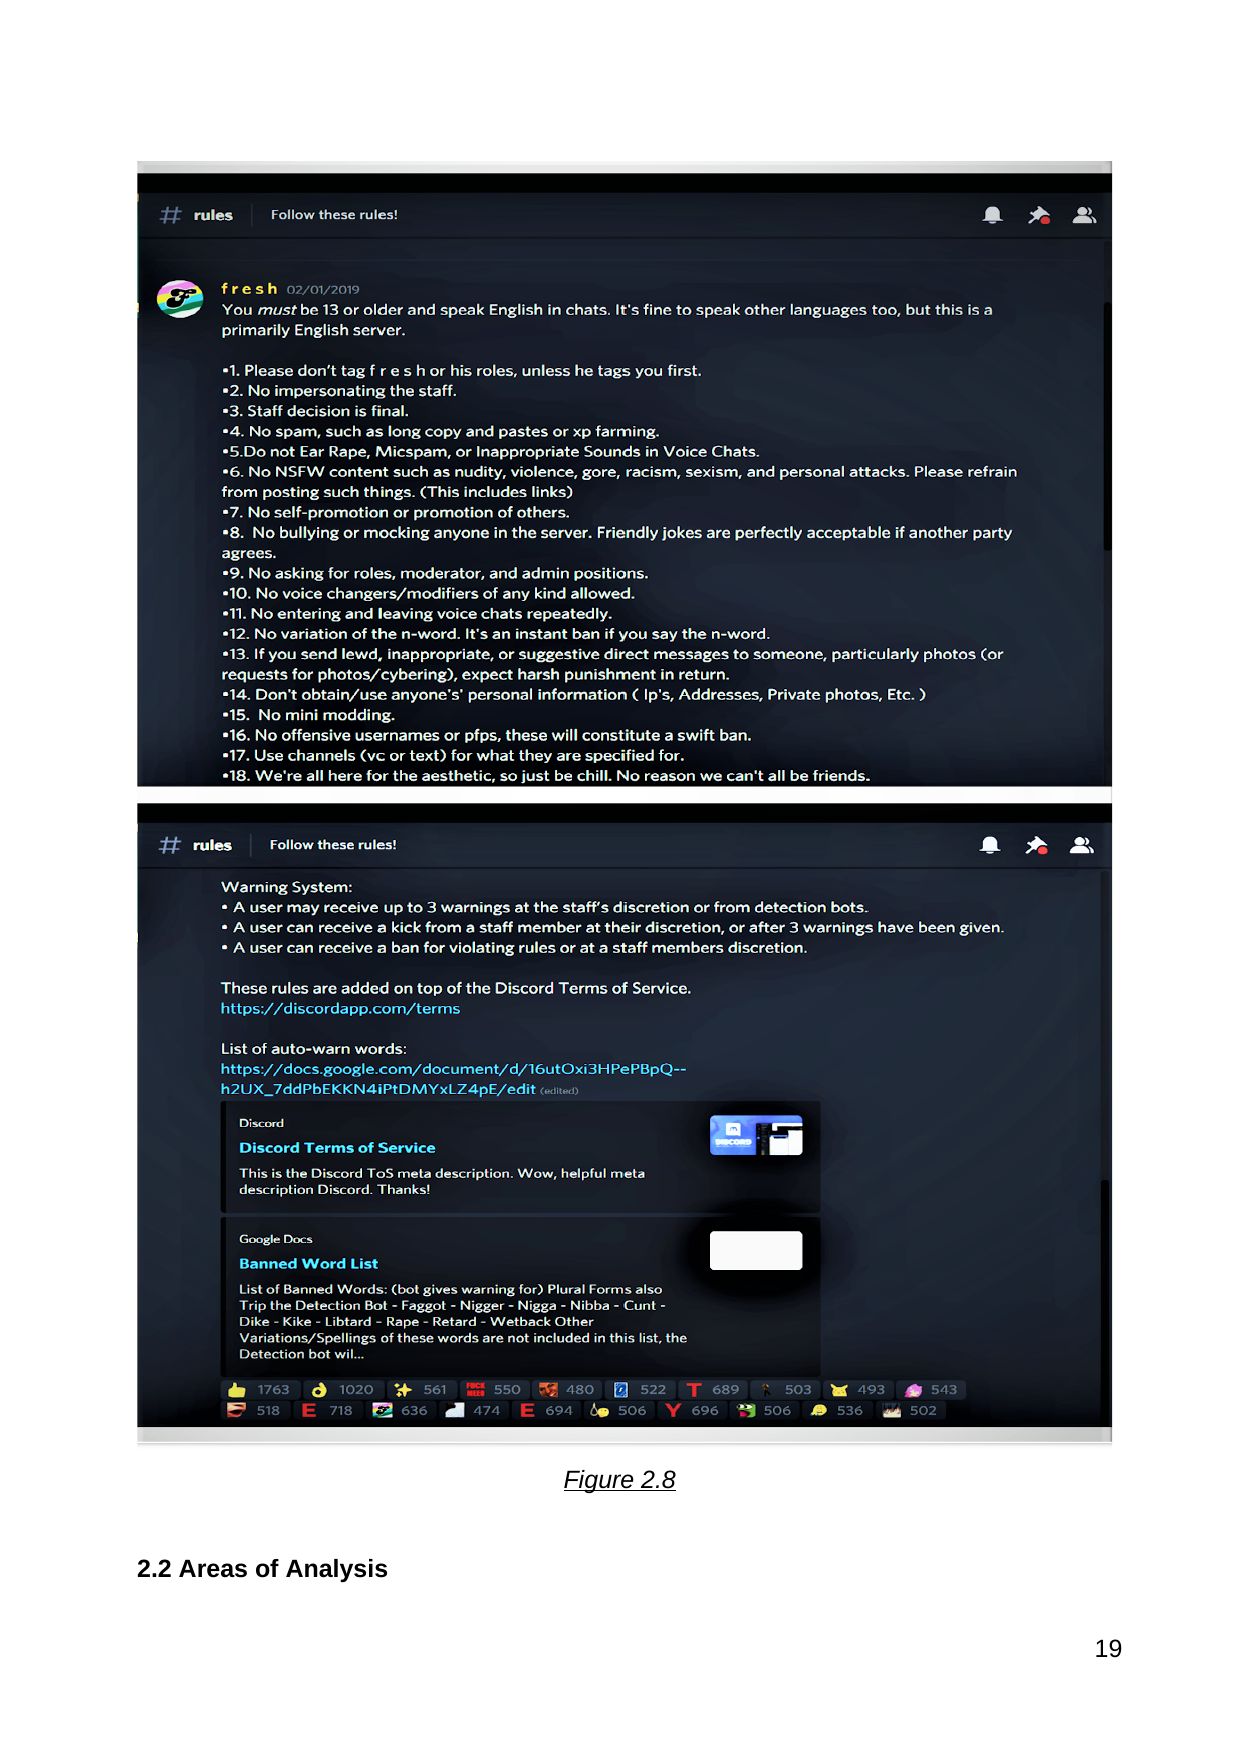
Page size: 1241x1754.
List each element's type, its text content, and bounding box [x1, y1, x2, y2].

text 2.2 Areas of Analysis [137, 1554, 1104, 1583]
text Figure 2.8 [137, 1465, 1104, 1494]
picture [137, 161, 1113, 1450]
